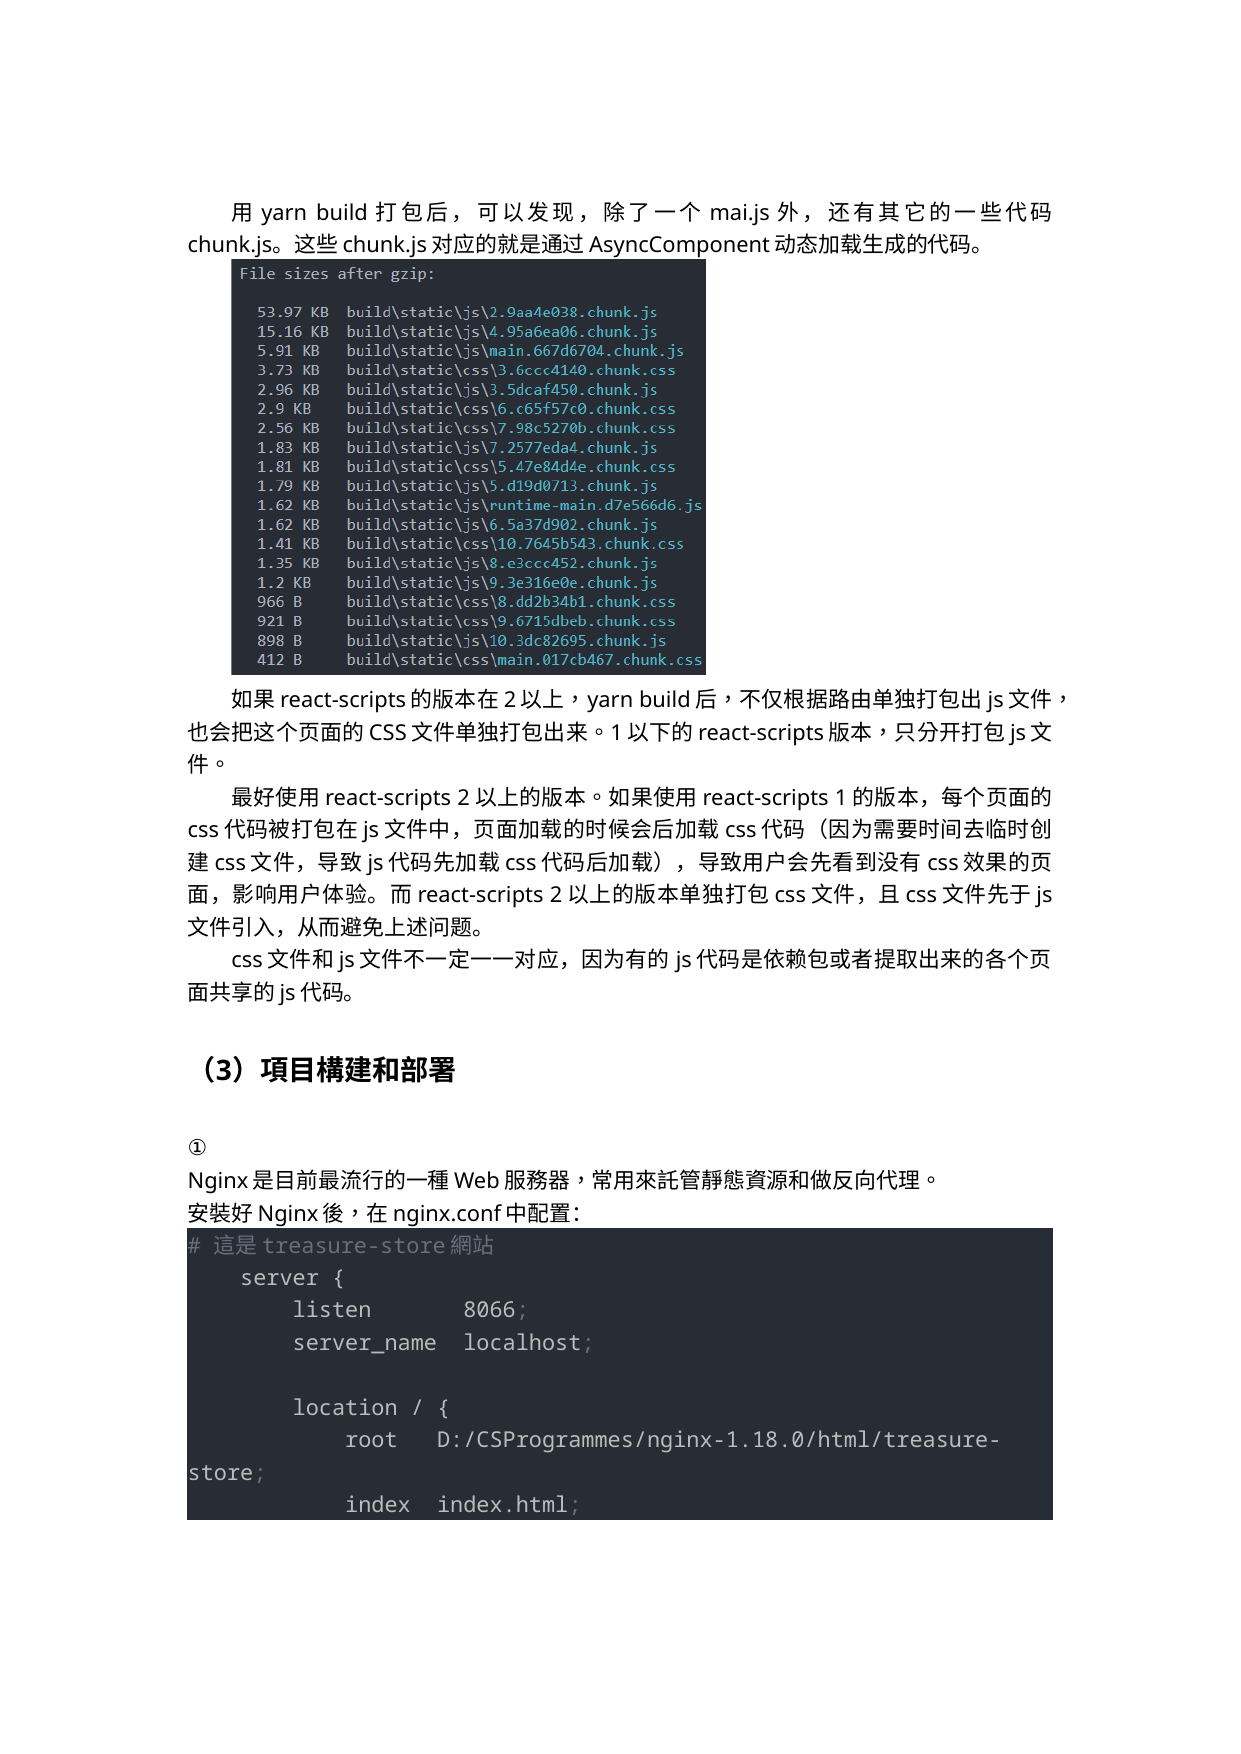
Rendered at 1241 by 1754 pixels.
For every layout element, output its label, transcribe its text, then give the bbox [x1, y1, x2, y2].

text server_name localhost; [187, 1325, 1053, 1358]
text css文件和js文件不一定一一对应，因为有的js代码是依赖包或者提取出来的各个页面共享的js代码。 [187, 942, 1053, 1007]
text 安裝好Nginx後，在nginx.conf中配置： [187, 1195, 1053, 1228]
text server { [187, 1260, 1053, 1293]
text Nginx是目前最流行的一種Web服務器，常用來託管靜態資源和做反向代理。 [187, 1163, 1053, 1195]
text 如果react-scripts的版本在2以上，yarn build后，不仅根据路由单独打包出js文件，也会把这个页面的CSS文件单独打包出来。1以下的react-scripts版本，只分开打包js文件。 [187, 682, 1053, 779]
text 用yarn build打包后，可以发现，除了一个mai.js外，还有其它的一些代码chunk.js。这些chunk.js对应的就是通过AsyncComponent动态加载生成的代码。 [187, 194, 1053, 259]
text # 這是treasure-store網站 [187, 1228, 1053, 1260]
text location / { [187, 1390, 1053, 1423]
text 最好使用react-scripts 2以上的版本。如果使用react-scripts 1的版本，每个页面的css代码被打包在js文件中，页面加载的时候会后加载css代码（因为需要时间去临时创建css文件，导致js代码先加载css代码后加载），导致用户会先看到没有css效果的页面，影响用户体验。而react-scripts 2以上的版本单独打包css文件，且css文件先于js文件引入，从而避免上述问题。 [187, 779, 1053, 942]
subtitle （3）項目構建和部署 [187, 1036, 1053, 1101]
text root D:/CSProgrammes/nginx-1.18.0/html/treasure-store; [187, 1423, 1053, 1488]
picture [231, 259, 706, 675]
text index index.html; [187, 1488, 1053, 1520]
text listen 8066; [187, 1293, 1053, 1325]
text ① [187, 1130, 1053, 1163]
